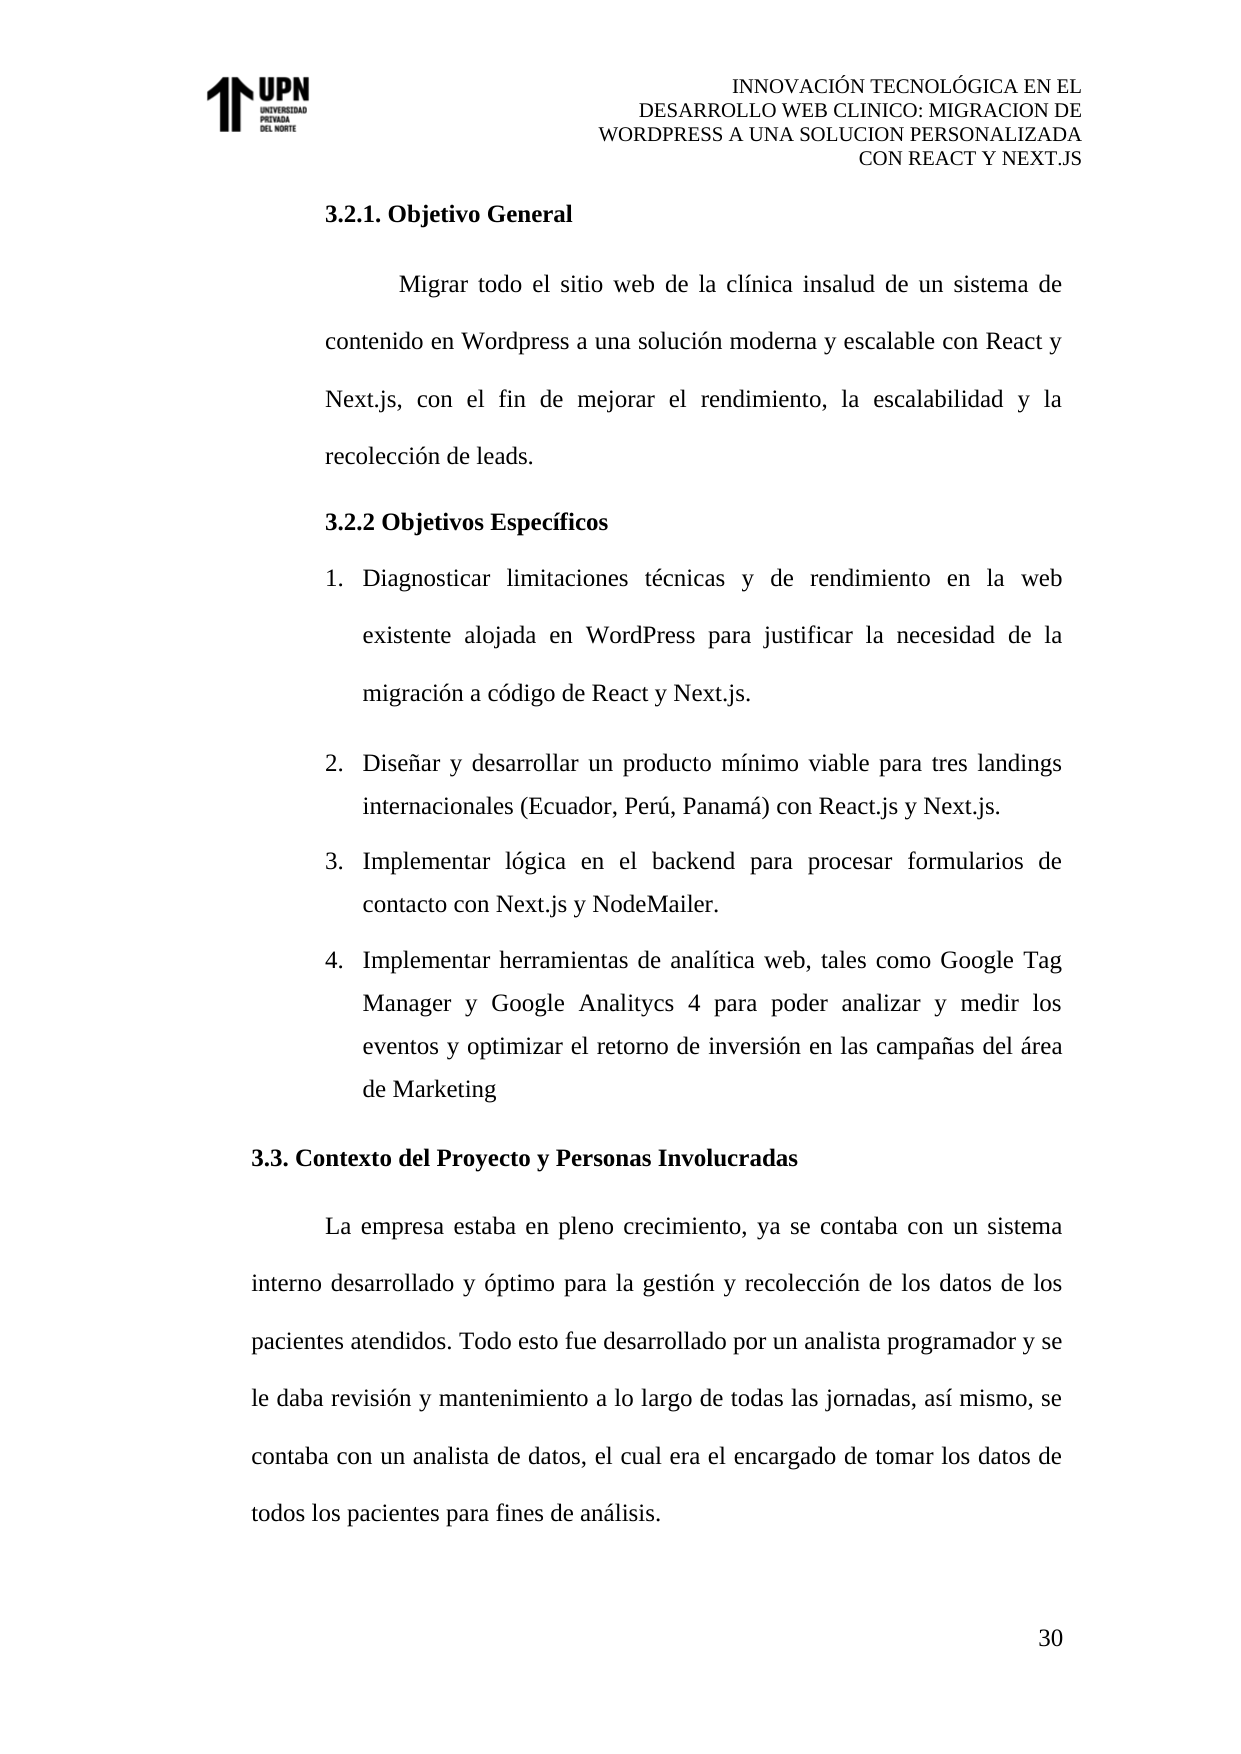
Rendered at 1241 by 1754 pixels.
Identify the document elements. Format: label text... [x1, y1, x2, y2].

subtitle 3.3. Contexto del Proyecto y Personas Involucradas [177, 1143, 1063, 1171]
text La empresa estaba en pleno crecimiento, ya se contaba con un sistema interno desarrollado y óptimo para la gestión y recolección de los datos de los pacientes atendidos. Todo esto fue desarrollado por un analista programador y se le daba revisión y mantenimiento a lo largo de todas las jornadas, así mismo, se contaba con un analista de datos, el cual era el encargado de tomar los datos de todos los pacientes para fines de análisis. [251, 1211, 1063, 1527]
list Diagnosticar limitaciones técnicas y de rendimiento en la web existente alojada en WordPress para justificar la necesidad de la migración a código de React y Next.js. [325, 563, 1063, 706]
list Implementar herramientas de analítica web, tales como Google Tag Manager y Google Analitycs 4 para poder analizar y medir los eventos y optimizar el retorno de inversión en las campañas del área de Marketing [325, 945, 1063, 1103]
subtitle 3.2.1. Objetivo General [251, 199, 1063, 227]
list Implementar lógica en el backend para procesar formularios de contacto con Next.js y NodeMailer. [325, 846, 1063, 918]
picture [203, 73, 313, 132]
subtitle 3.2.2 Objetivos Específicos [251, 507, 1063, 536]
text Migrar todo el sitio web de la clínica insalud de un sistema de contenido en Wordpress a una solución moderna y escalable con React y Next.js, con el fin de mejorar el rendimiento, la escalabilidad y la recolección de leads. [325, 269, 1063, 470]
list Diseñar y desarrollar un producto mínimo viable para tres landings internacionales (Ecuador, Perú, Panamá) con React.js y Next.js. [325, 748, 1063, 819]
